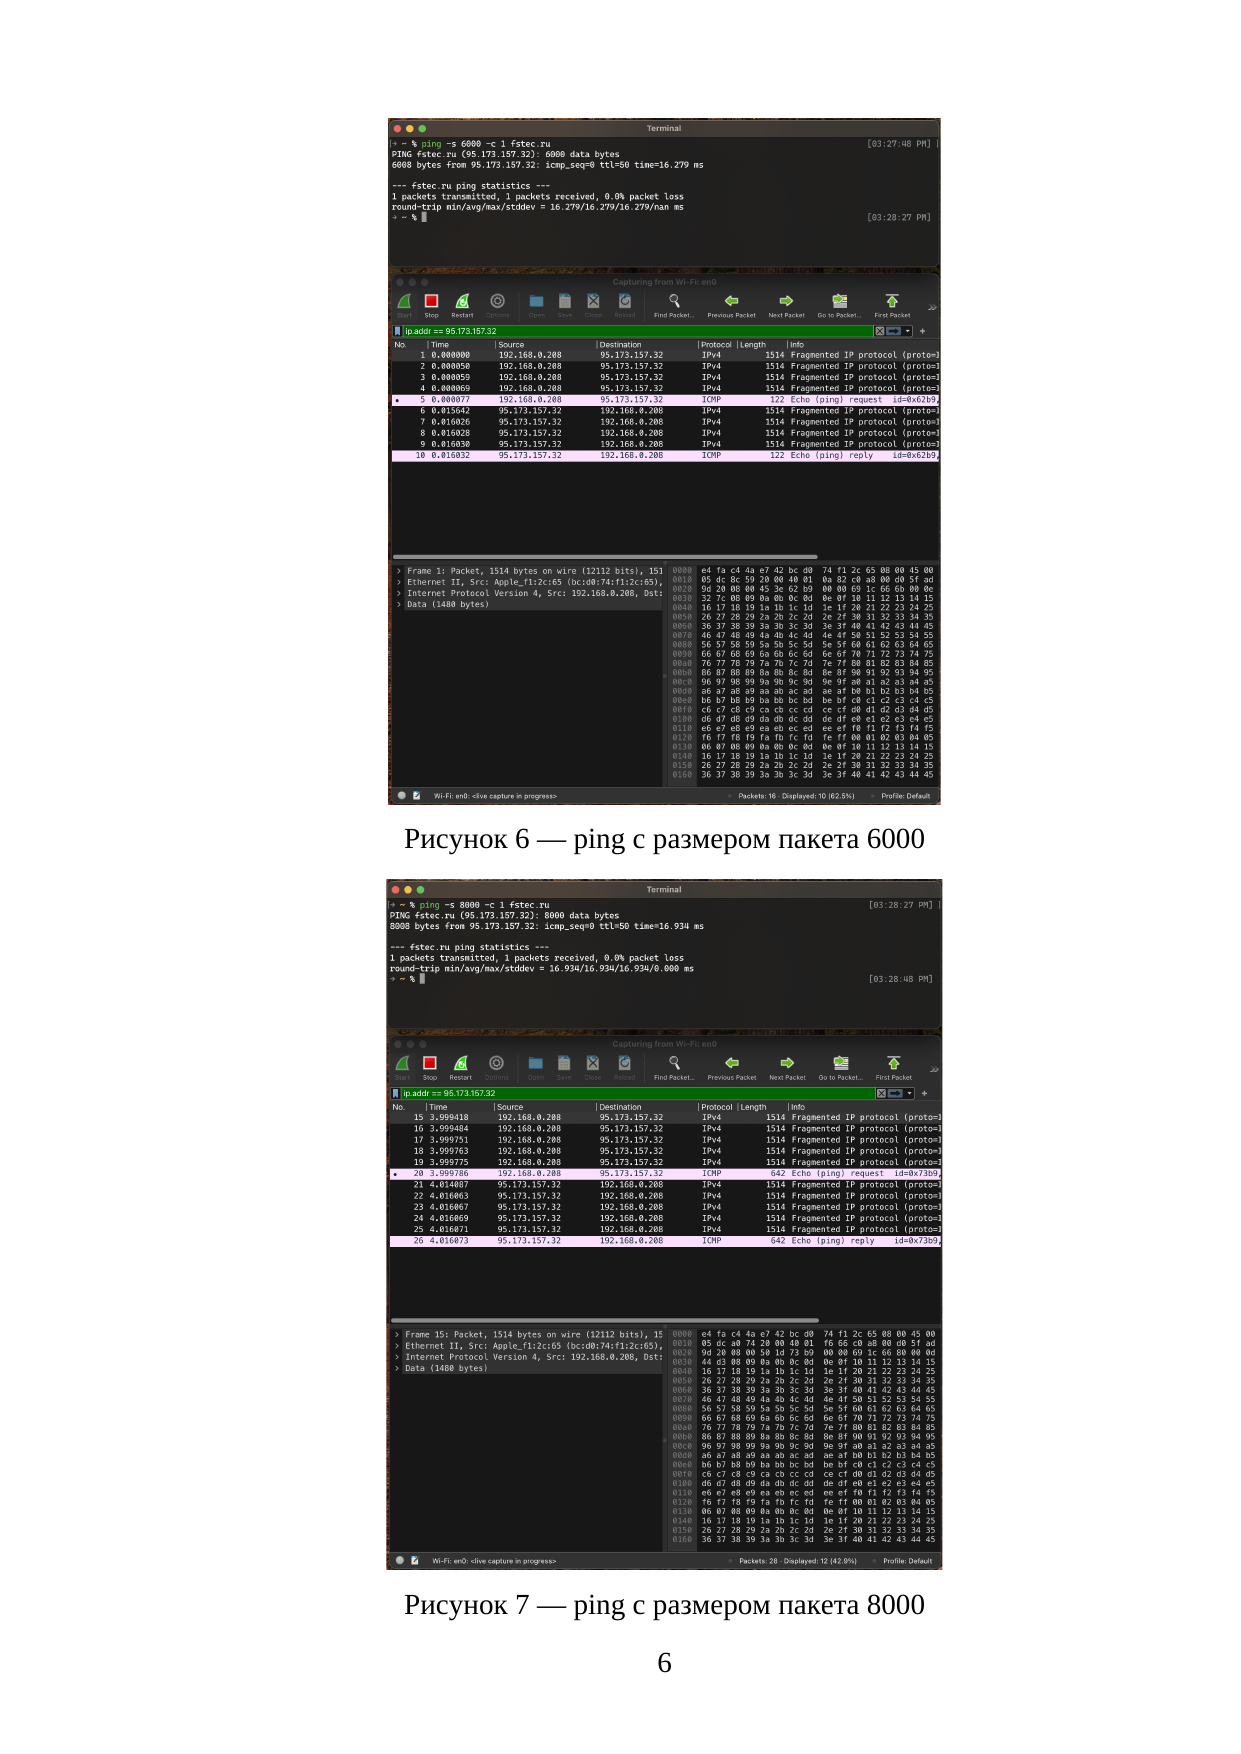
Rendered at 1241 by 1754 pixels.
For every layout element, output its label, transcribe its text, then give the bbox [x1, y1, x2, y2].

text Рисунок — ping с размером пакета 8000 [177, 1587, 1152, 1620]
text Рисунок — ping с размером пакета 6000 [177, 821, 1152, 854]
picture [386, 879, 943, 1570]
picture [388, 118, 941, 805]
